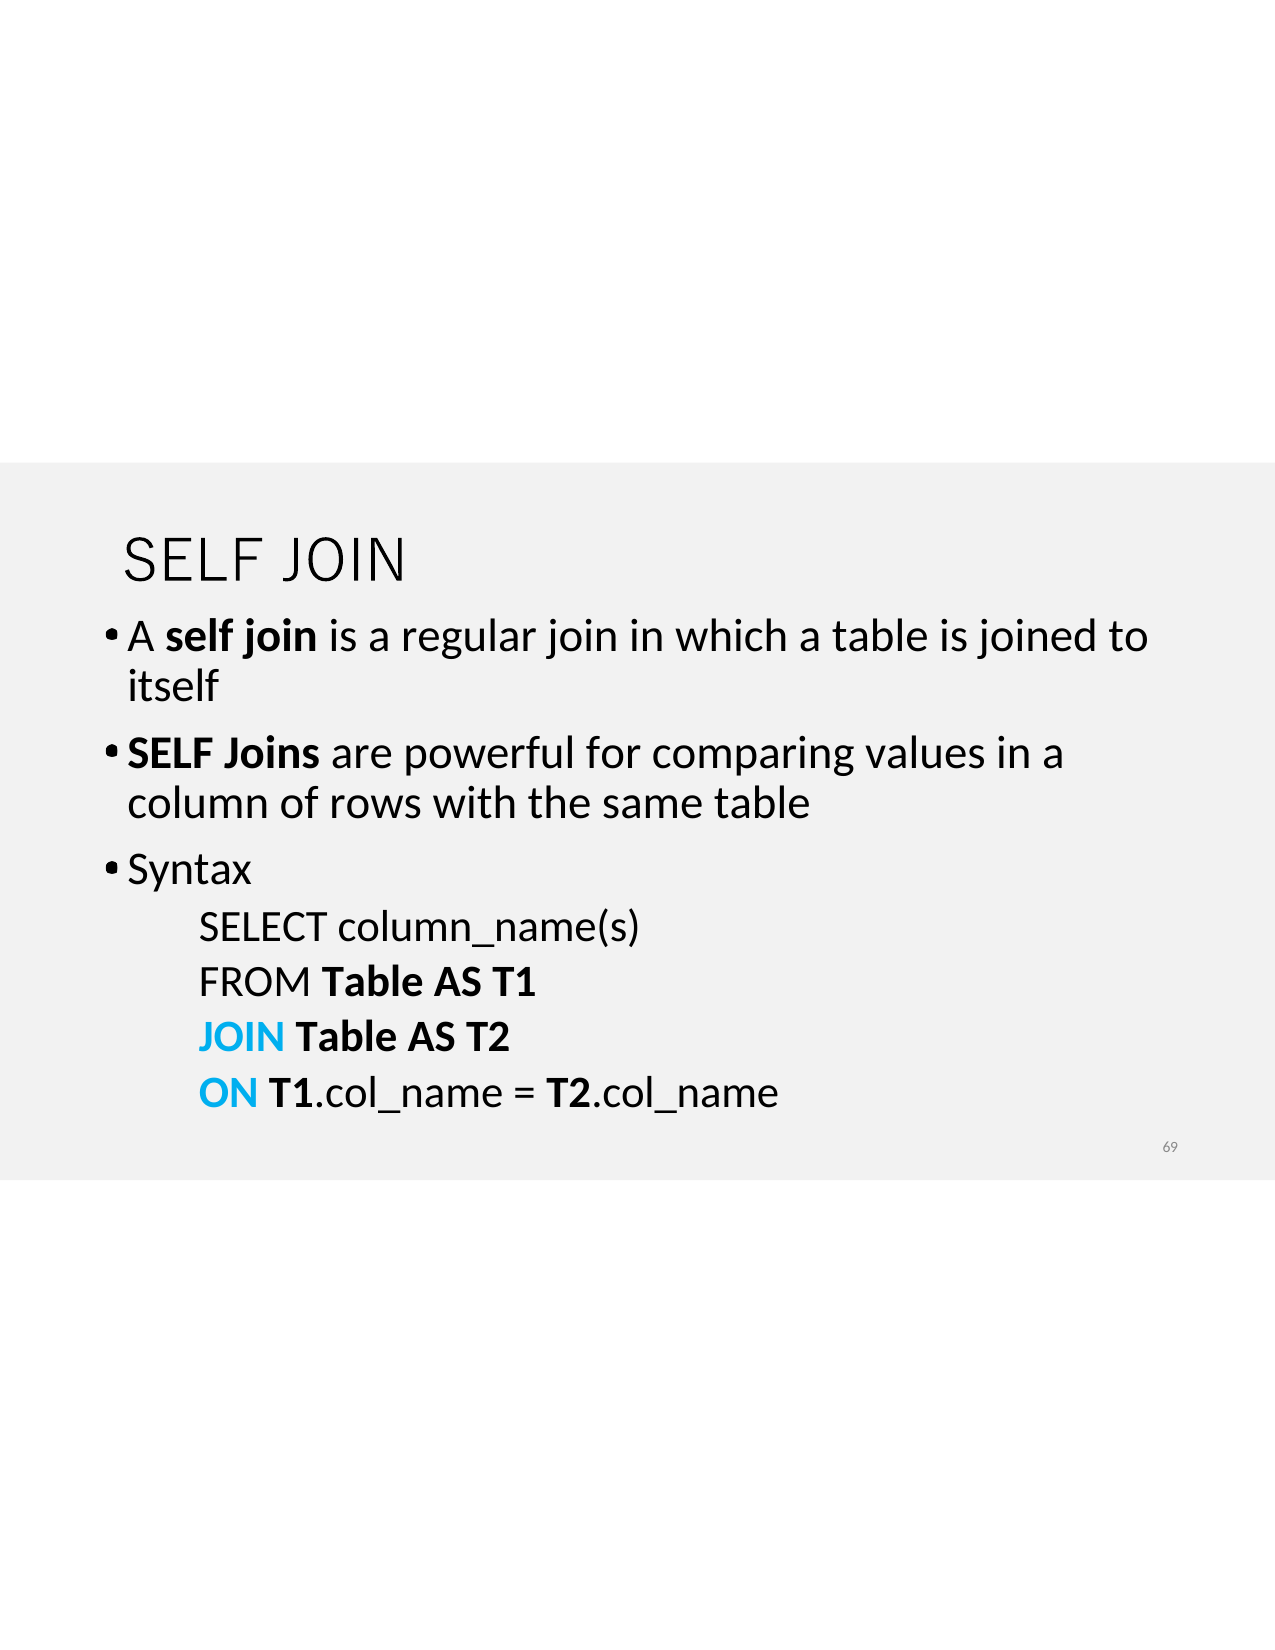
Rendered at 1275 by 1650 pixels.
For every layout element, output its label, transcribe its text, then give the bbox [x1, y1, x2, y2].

text ON T1.col_name = T2.col_name [199, 1064, 1275, 1118]
text 69 [0, 1137, 1178, 1156]
picture [105, 744, 118, 757]
text A self join is a regular join in which a table is joined to itself [127, 610, 1186, 713]
picture [105, 861, 118, 874]
text FROM Table AS T1 [199, 953, 1275, 1007]
text SELF Joins are powerful for comparing values in a column of rows with the same table [127, 727, 1131, 830]
text Syntax [127, 839, 1275, 896]
text JOIN Table AS T2 [199, 1008, 1275, 1063]
text SELECT column_name(s) [199, 897, 1275, 952]
picture [105, 628, 118, 640]
